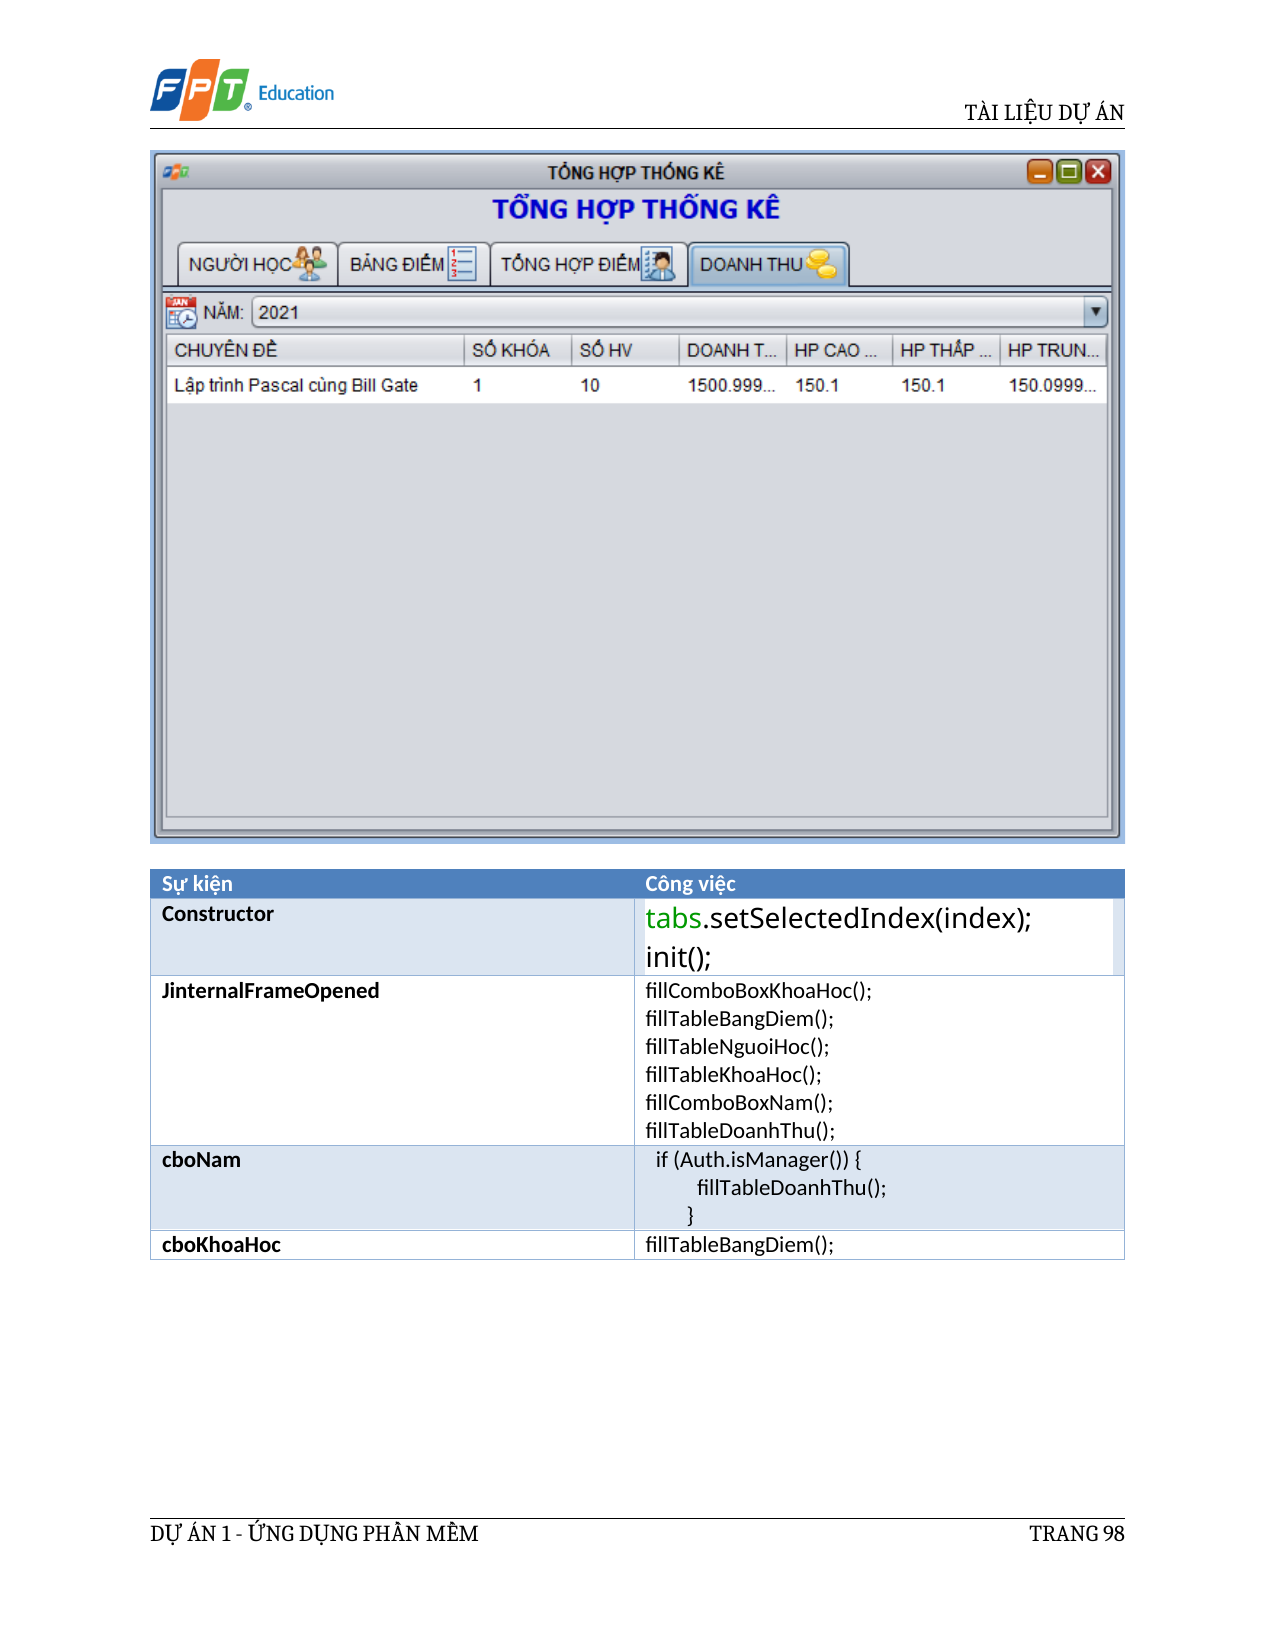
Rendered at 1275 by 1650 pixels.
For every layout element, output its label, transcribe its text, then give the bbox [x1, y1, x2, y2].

picture [150, 150, 1125, 844]
table_cell if (Auth.isManager()) { fillTableDoanhThu(); } [635, 1146, 1124, 1229]
table_header Sự kiện [151, 870, 634, 898]
table_header Công việc [635, 870, 1124, 898]
table_cell fillComboBoxKhoaHoc(); fillTableBangDiem(); fillTableNguoiHoc(); fillTableKhoaHoc(); fillComboBoxNam(); fillTableDoanhThu(); [635, 976, 1124, 1144]
table_cell cboNam [151, 1146, 634, 1229]
table_cell JinternalFrameOpened [151, 976, 634, 1144]
picture [150, 59, 336, 121]
table_cell fillTableBangDiem(); [635, 1231, 1124, 1259]
table_cell Constructor [151, 899, 634, 975]
table_cell cboKhoaHoc [151, 1231, 634, 1259]
